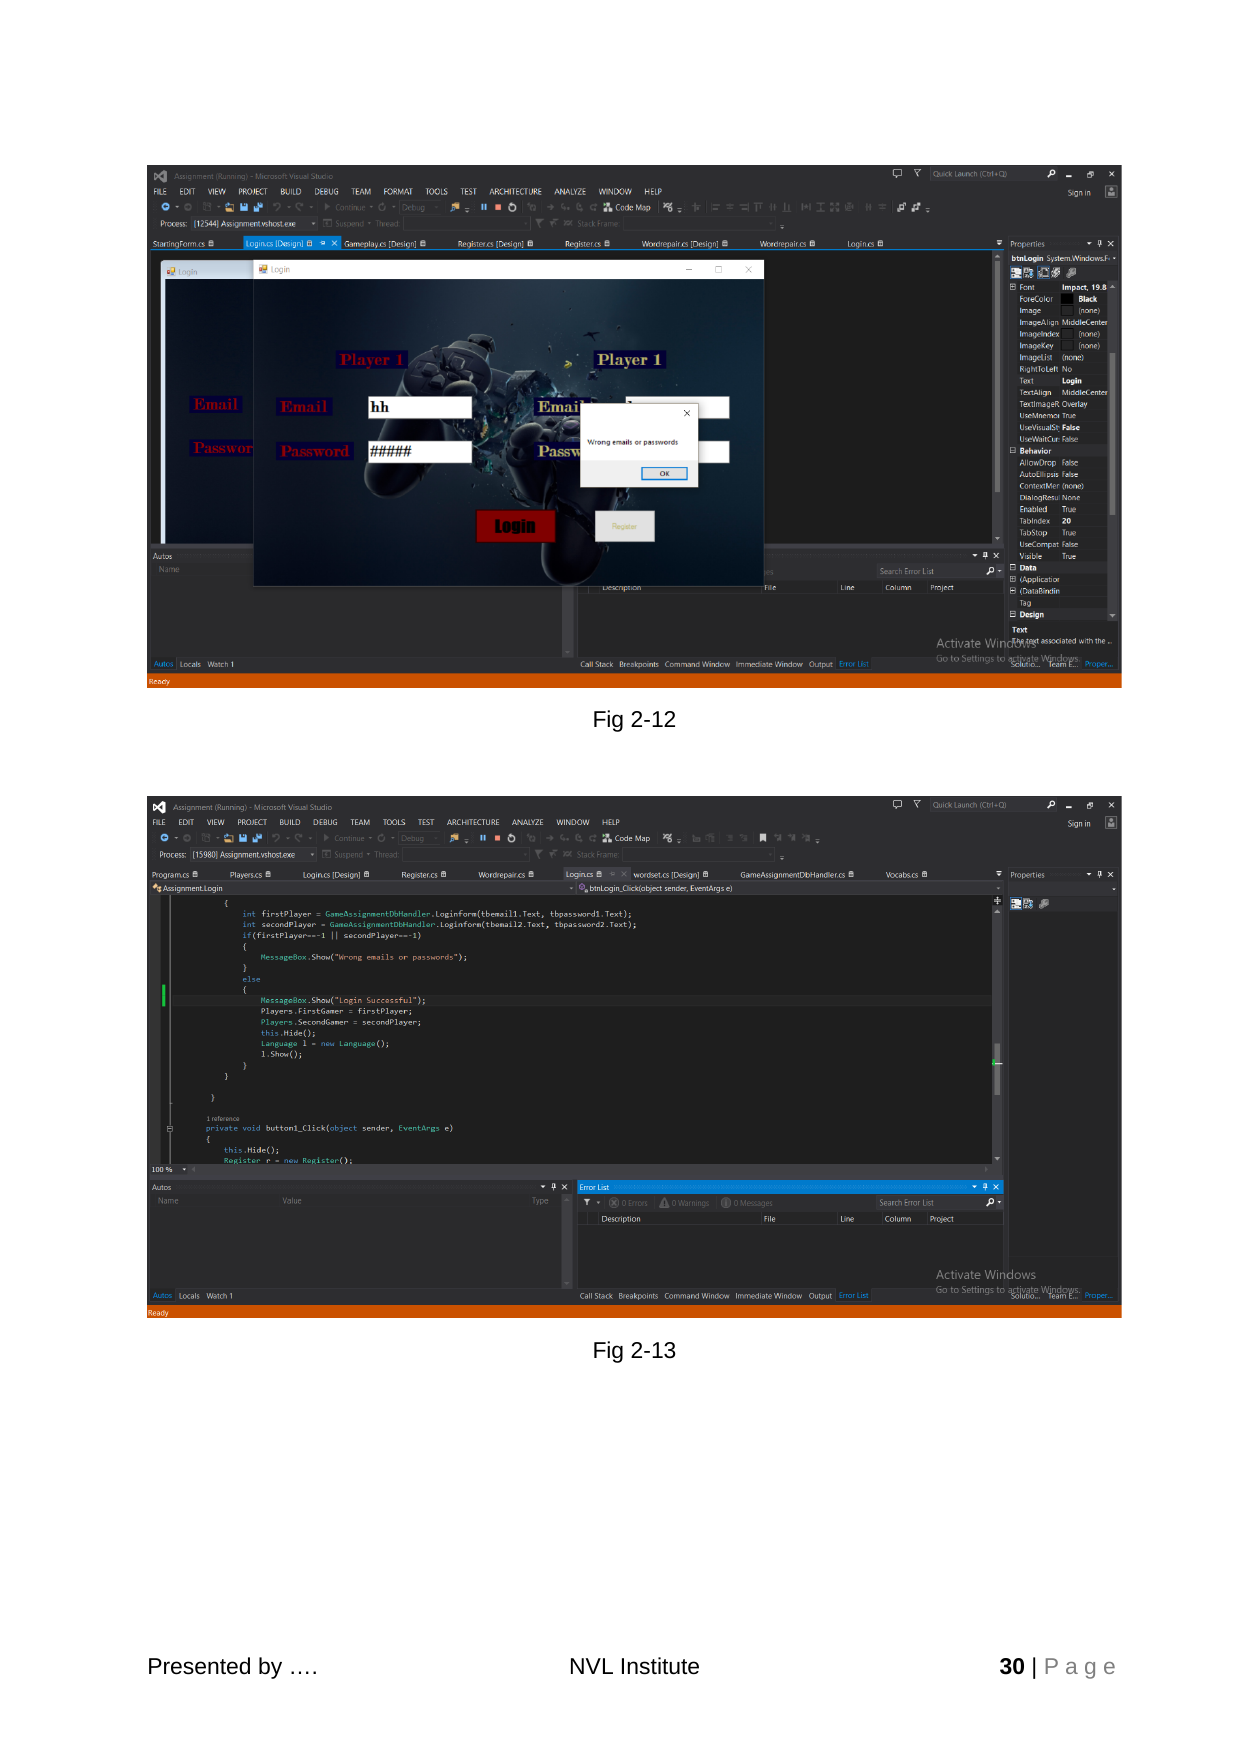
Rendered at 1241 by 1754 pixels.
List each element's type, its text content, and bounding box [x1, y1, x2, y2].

text Fig 2-13 [147, 1337, 1122, 1363]
picture [147, 165, 1122, 688]
text Fig 2-12 [147, 706, 1122, 733]
picture [147, 796, 1122, 1318]
